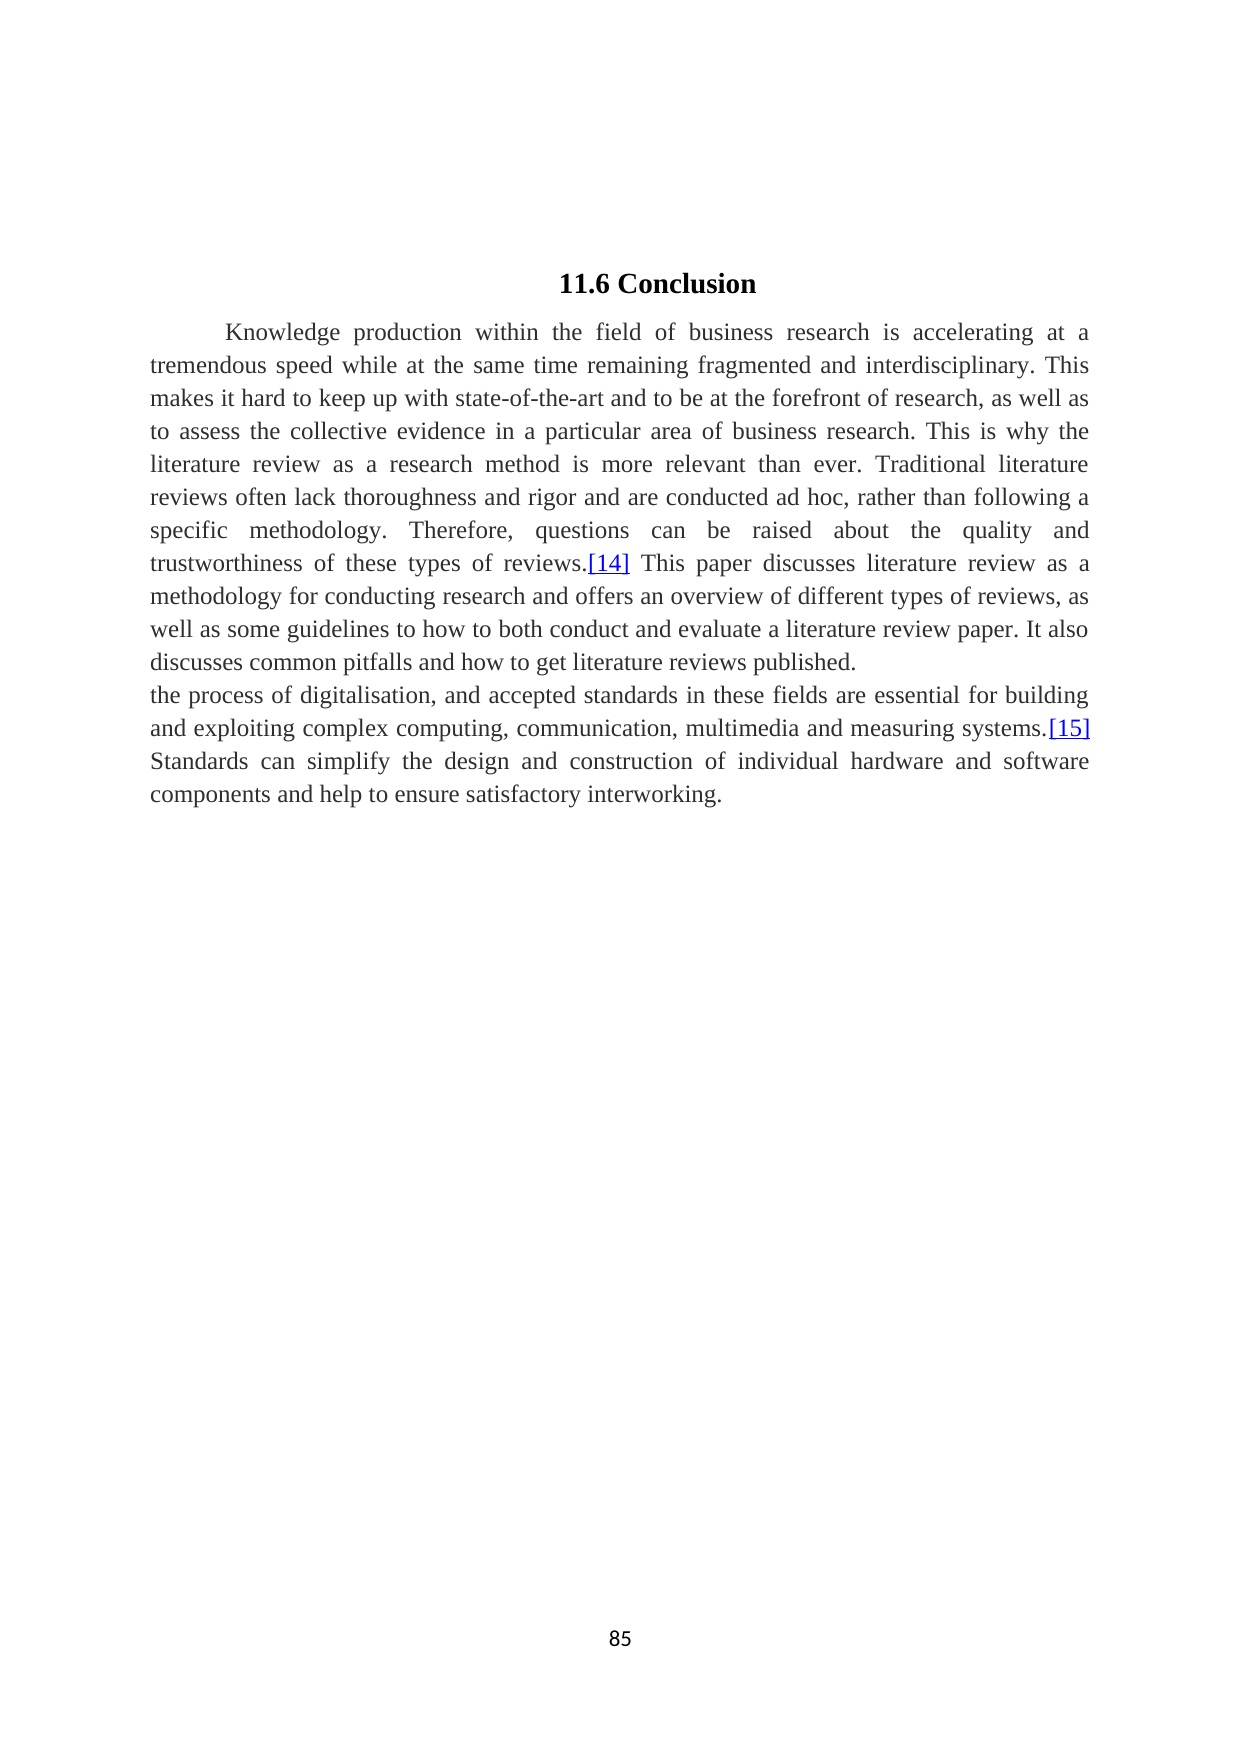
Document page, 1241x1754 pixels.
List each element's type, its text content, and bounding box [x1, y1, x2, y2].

text 11.6 Conclusion [225, 266, 1090, 300]
text the process of digitalisation, and accepted standards in these fields are essential for building and exploiting complex computing, communication, multimedia and measuring systems.[15] Standards can simplify the design and construction of individual hardware and software components and help to ensure satisfactory interworking. [150, 680, 1090, 808]
text Knowledge production within the field of business research is accelerating at a tremendous speed while at the same time remaining fragmented and interdisciplinary. This makes it hard to keep up with state-of-the-art and to be at the forefront of research, as well as to assess the collective evidence in a particular area of business research. This is why the literature review as a research method is more relevant than ever. Traditional literature reviews often lack thoroughness and rigor and are conducted ad hoc, rather than following a specific methodology. Therefore, questions can be raised about the quality and trustworthiness of these types of reviews.[14] This paper discusses literature review as a methodology for conducting research and offers an overview of different types of reviews, as well as some guidelines to how to both conduct and evaluate a literature review paper. It also discusses common pitfalls and how to get literature reviews published. [150, 317, 1090, 676]
